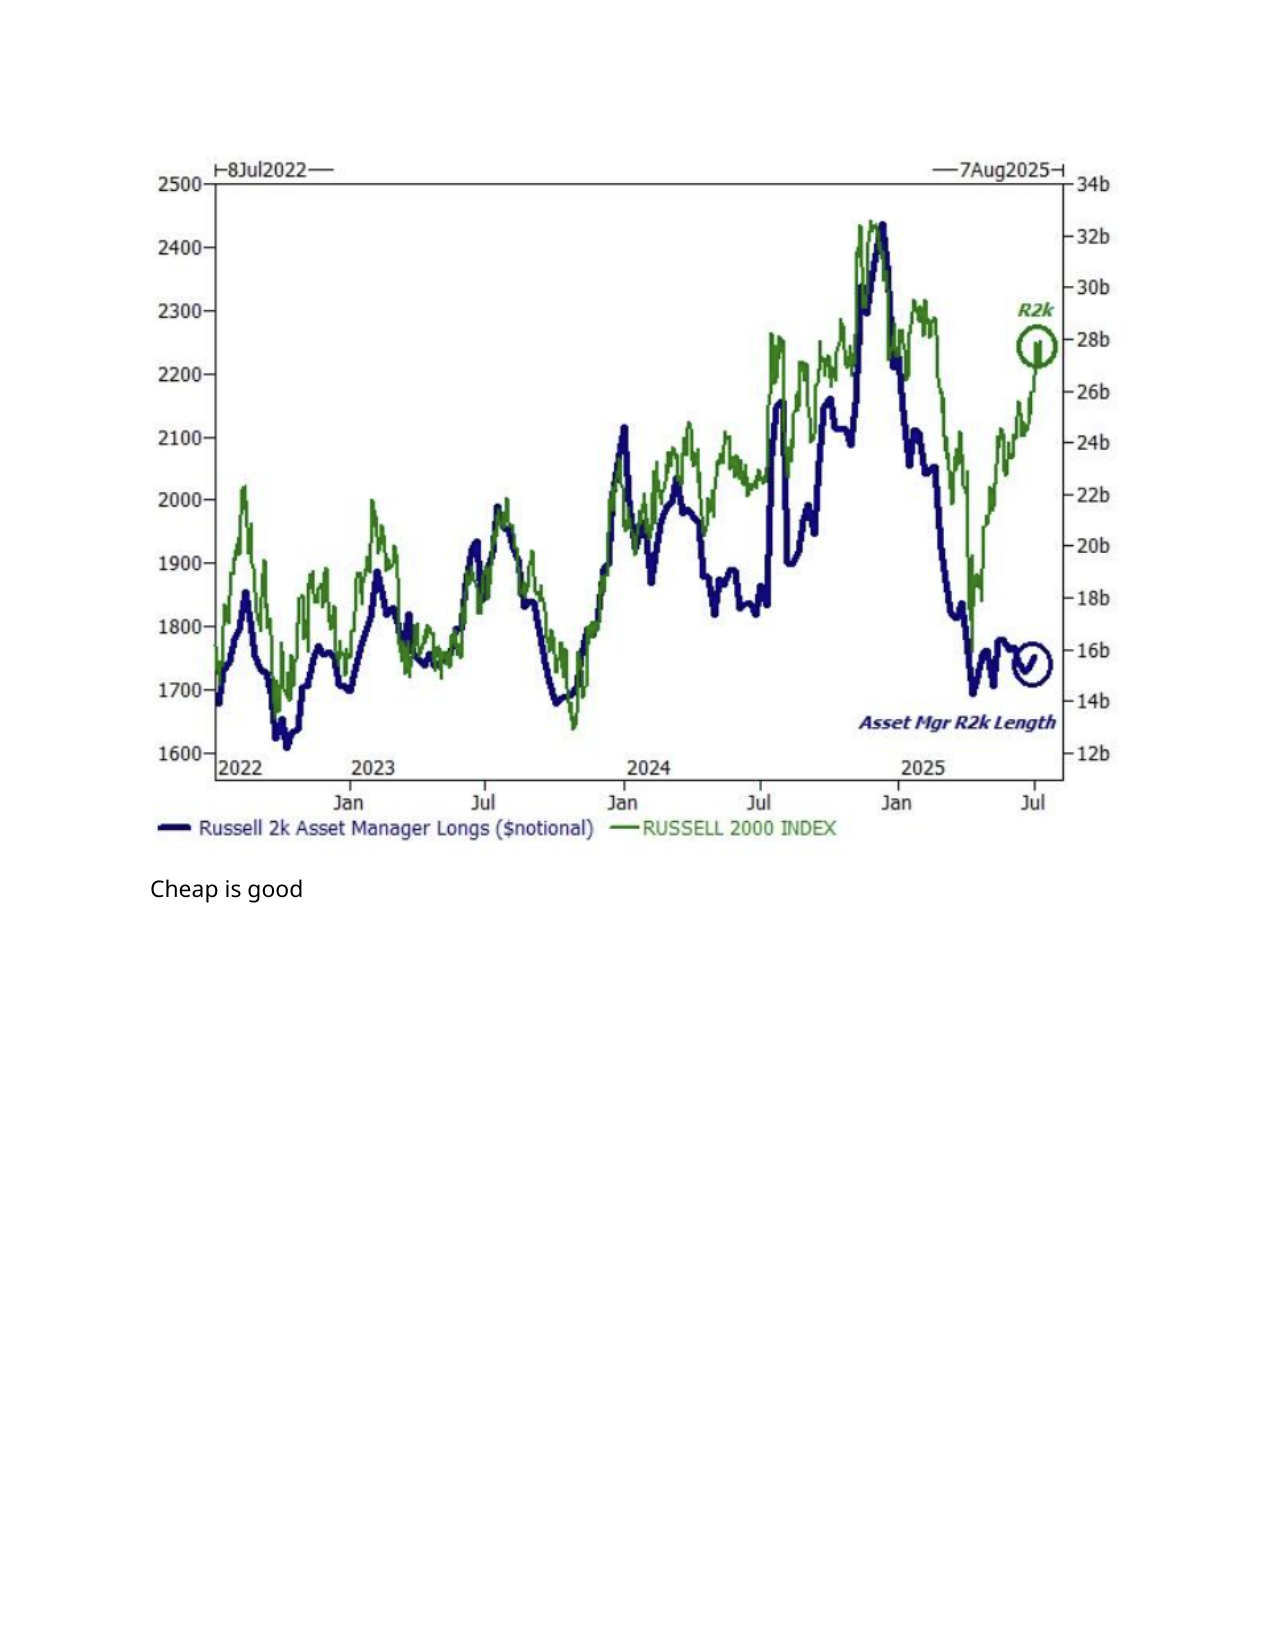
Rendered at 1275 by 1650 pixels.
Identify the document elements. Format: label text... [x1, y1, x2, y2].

picture [150, 150, 1125, 854]
text Cheap is good [150, 873, 1125, 904]
